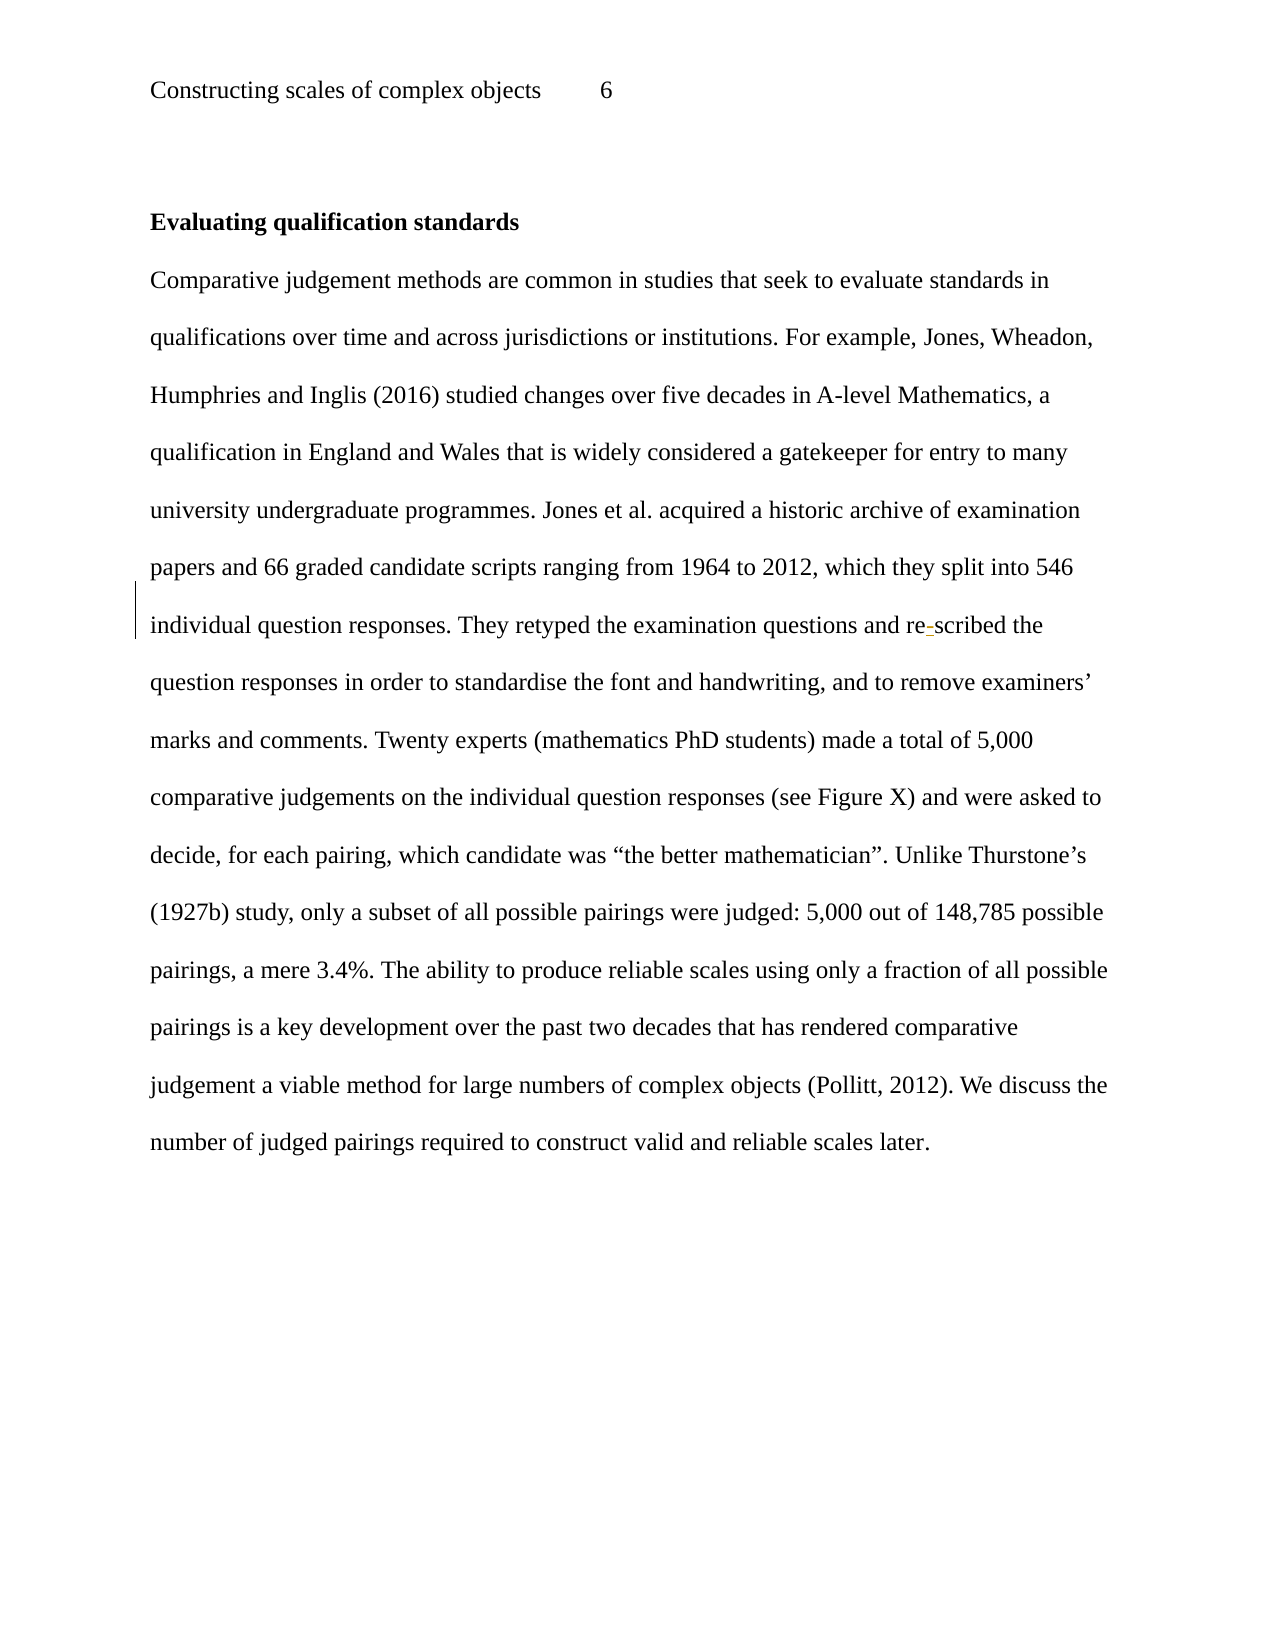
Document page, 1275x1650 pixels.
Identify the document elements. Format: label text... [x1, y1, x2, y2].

text Comparative judgement methods are common in studies that seek to evaluate standards in qualifications over time and across jurisdictions or institutions. For example, Jones, Wheadon, Humphries and Inglis (2016) studied changes over five decades in A-level Mathematics, a qualification in England and Wales that is widely considered a gatekeeper for entry to many university undergraduate programmes. Jones et al. acquired a historic archive of examination papers and 66 graded candidate scripts ranging from 1964 to 2012, which they split into 546 individual question responses. They retyped the examination questions and rescribed the question responses in order to standardise the font and handwriting, and to remove examiners’ marks and comments. Twenty experts (mathematics PhD students) made a total of 5,000 comparative judgements on the individual question responses (see Figure X) and were asked to decide, for each pairing, which candidate was “the better mathematician”. Unlike Thurstone’s (1927b) study, only a subset of all possible pairings were judged: 5,000 out of 148,785 possible pairings, a mere 3.4%. The ability to produce reliable scales using only a fraction of all possible pairings is a key development over the past two decades that has rendered comparative judgement a viable method for large numbers of complex objects (Pollitt, 2012). We discuss the number of judged pairings required to construct valid and reliable scales later. [150, 265, 1125, 1156]
text Evaluating qualification standards [150, 207, 1125, 236]
